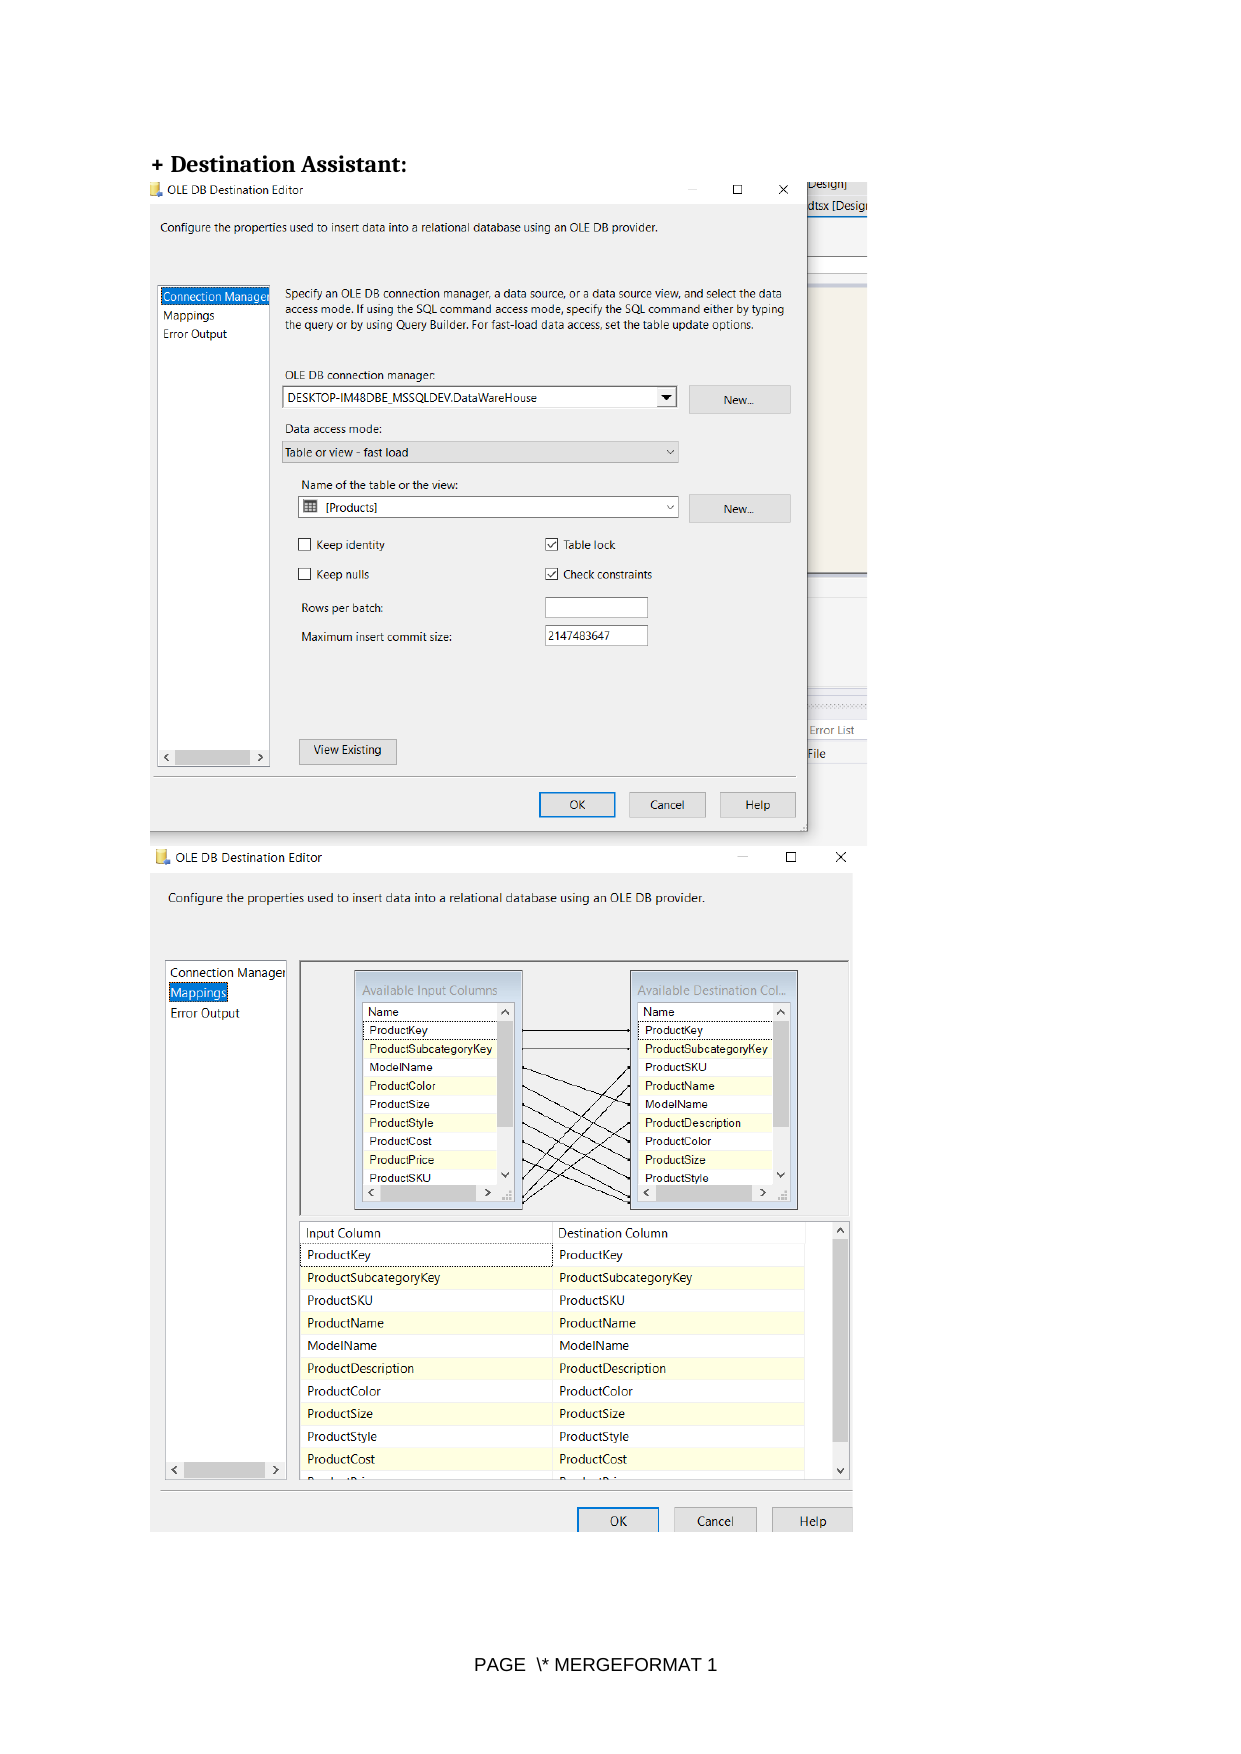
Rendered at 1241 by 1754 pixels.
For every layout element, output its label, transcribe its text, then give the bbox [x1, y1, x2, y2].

picture [150, 849, 853, 1532]
picture [150, 182, 868, 846]
text + Destination Assistant: [150, 150, 1090, 179]
